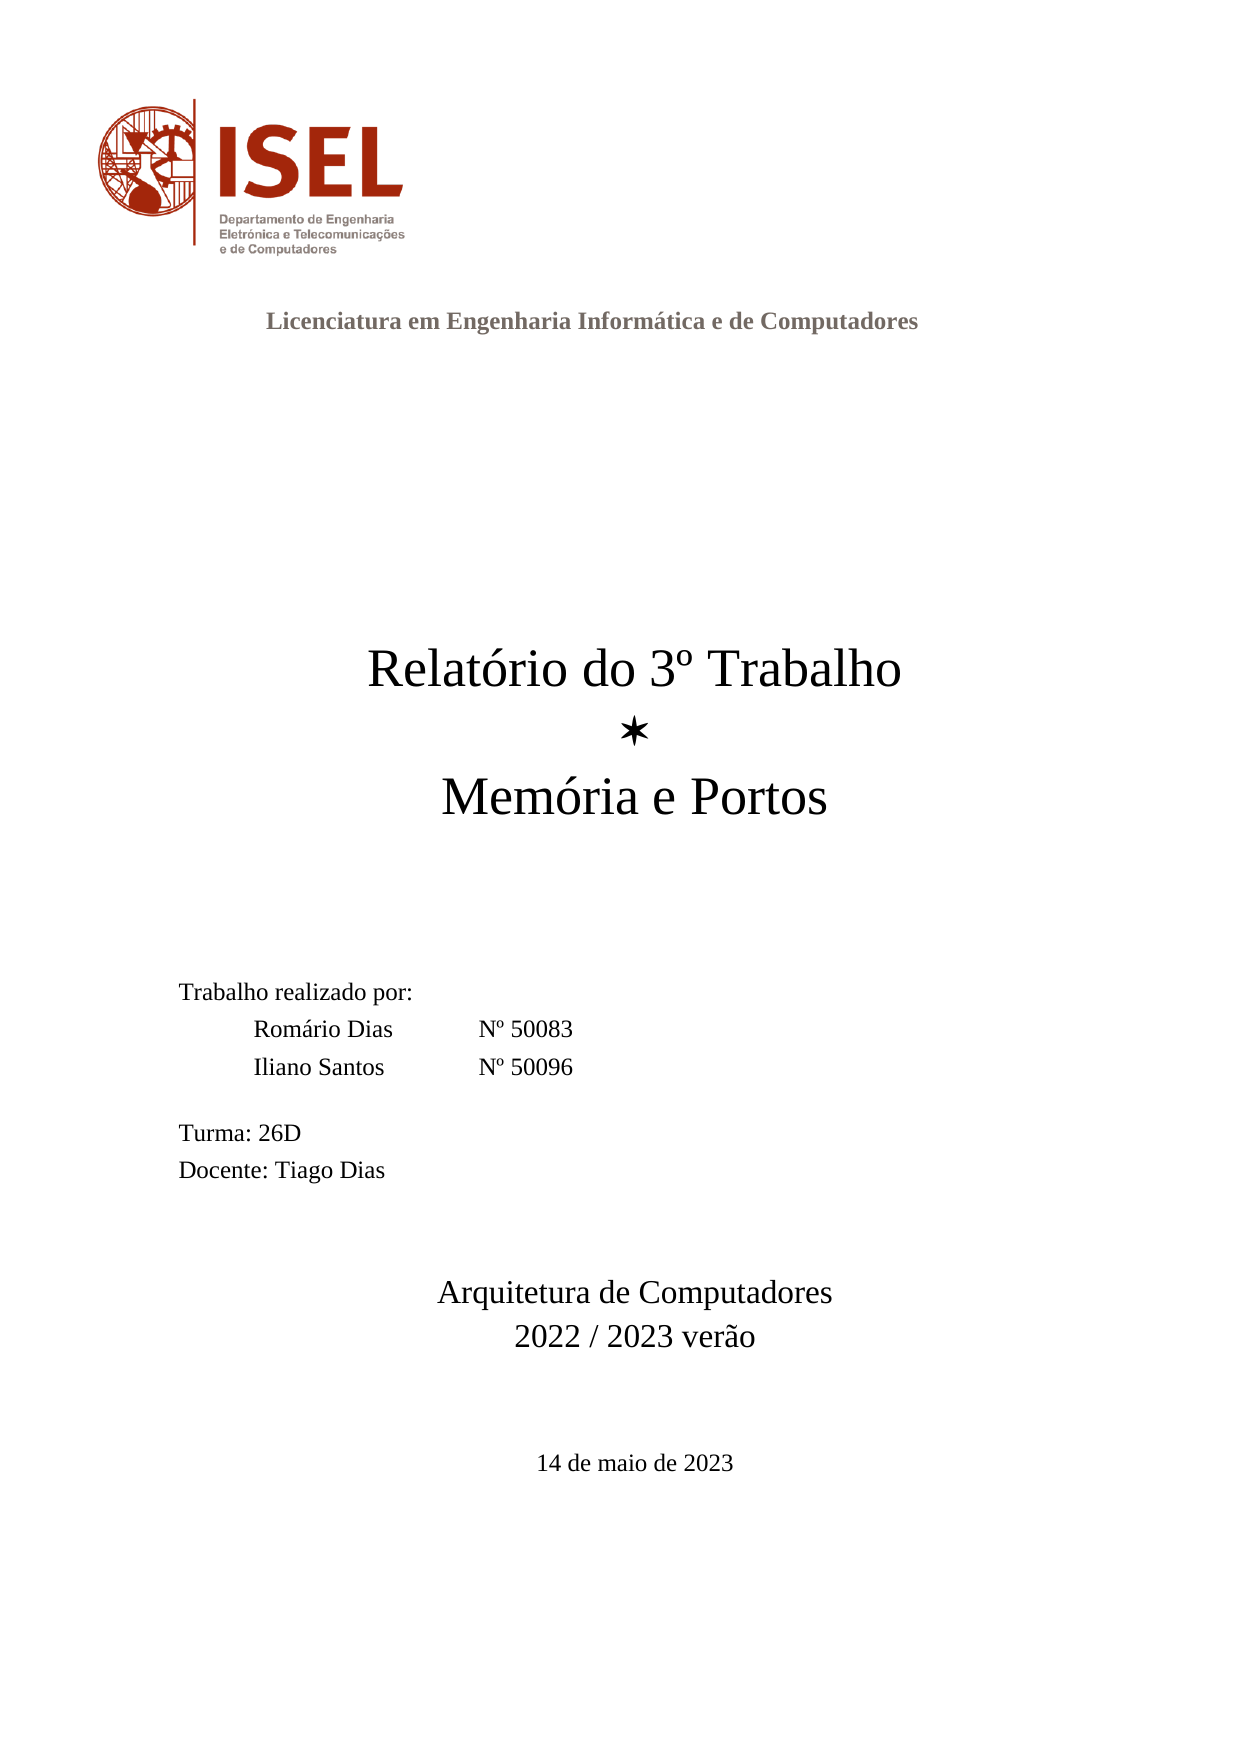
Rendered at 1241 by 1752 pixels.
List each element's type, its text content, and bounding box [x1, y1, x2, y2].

text Iliano Santos Nº 50096 [253, 1043, 1166, 1080]
picture [58, 58, 443, 296]
text Trabalho realizado por: [178, 968, 1166, 1005]
text Memória e Portos [103, 764, 1166, 826]
text 2022 / 2023 verão [103, 1316, 1166, 1355]
text Arquitetura de Computadores [103, 1272, 1166, 1311]
text Romário Dias Nº 50083 [253, 1005, 1166, 1043]
text Licenciatura em Engenharia Informática e de Computadores [103, 306, 1166, 334]
text Relatório do 3º Trabalho [103, 636, 1166, 698]
text Docente: Tiago Dias [103, 1147, 1166, 1184]
text 14 de maio de 2023 [103, 1448, 1166, 1477]
text Turma: 26D [103, 1109, 1166, 1147]
